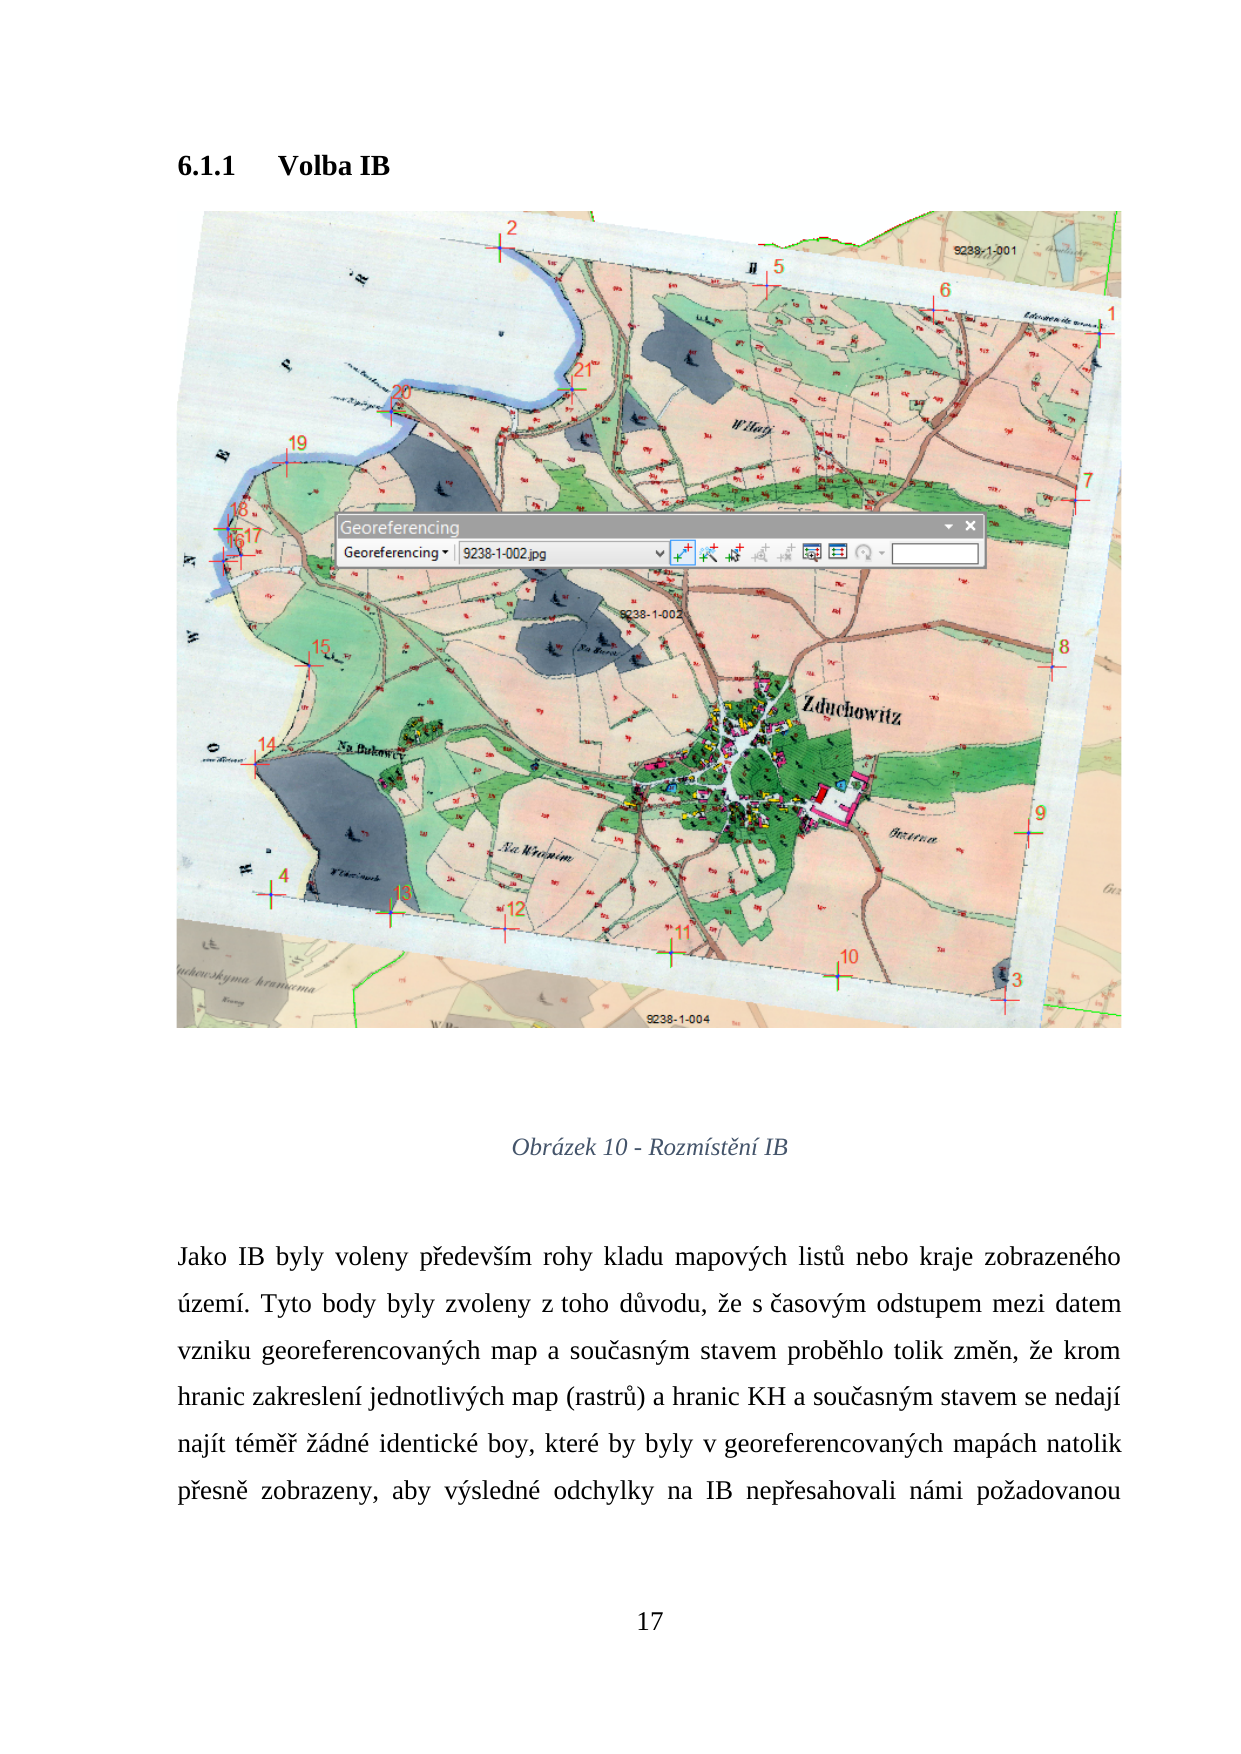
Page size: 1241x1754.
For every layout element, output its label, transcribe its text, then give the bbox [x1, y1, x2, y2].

picture [176, 211, 1122, 1028]
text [177, 1241, 1122, 1505]
subtitle Volba IB [177, 148, 1122, 181]
